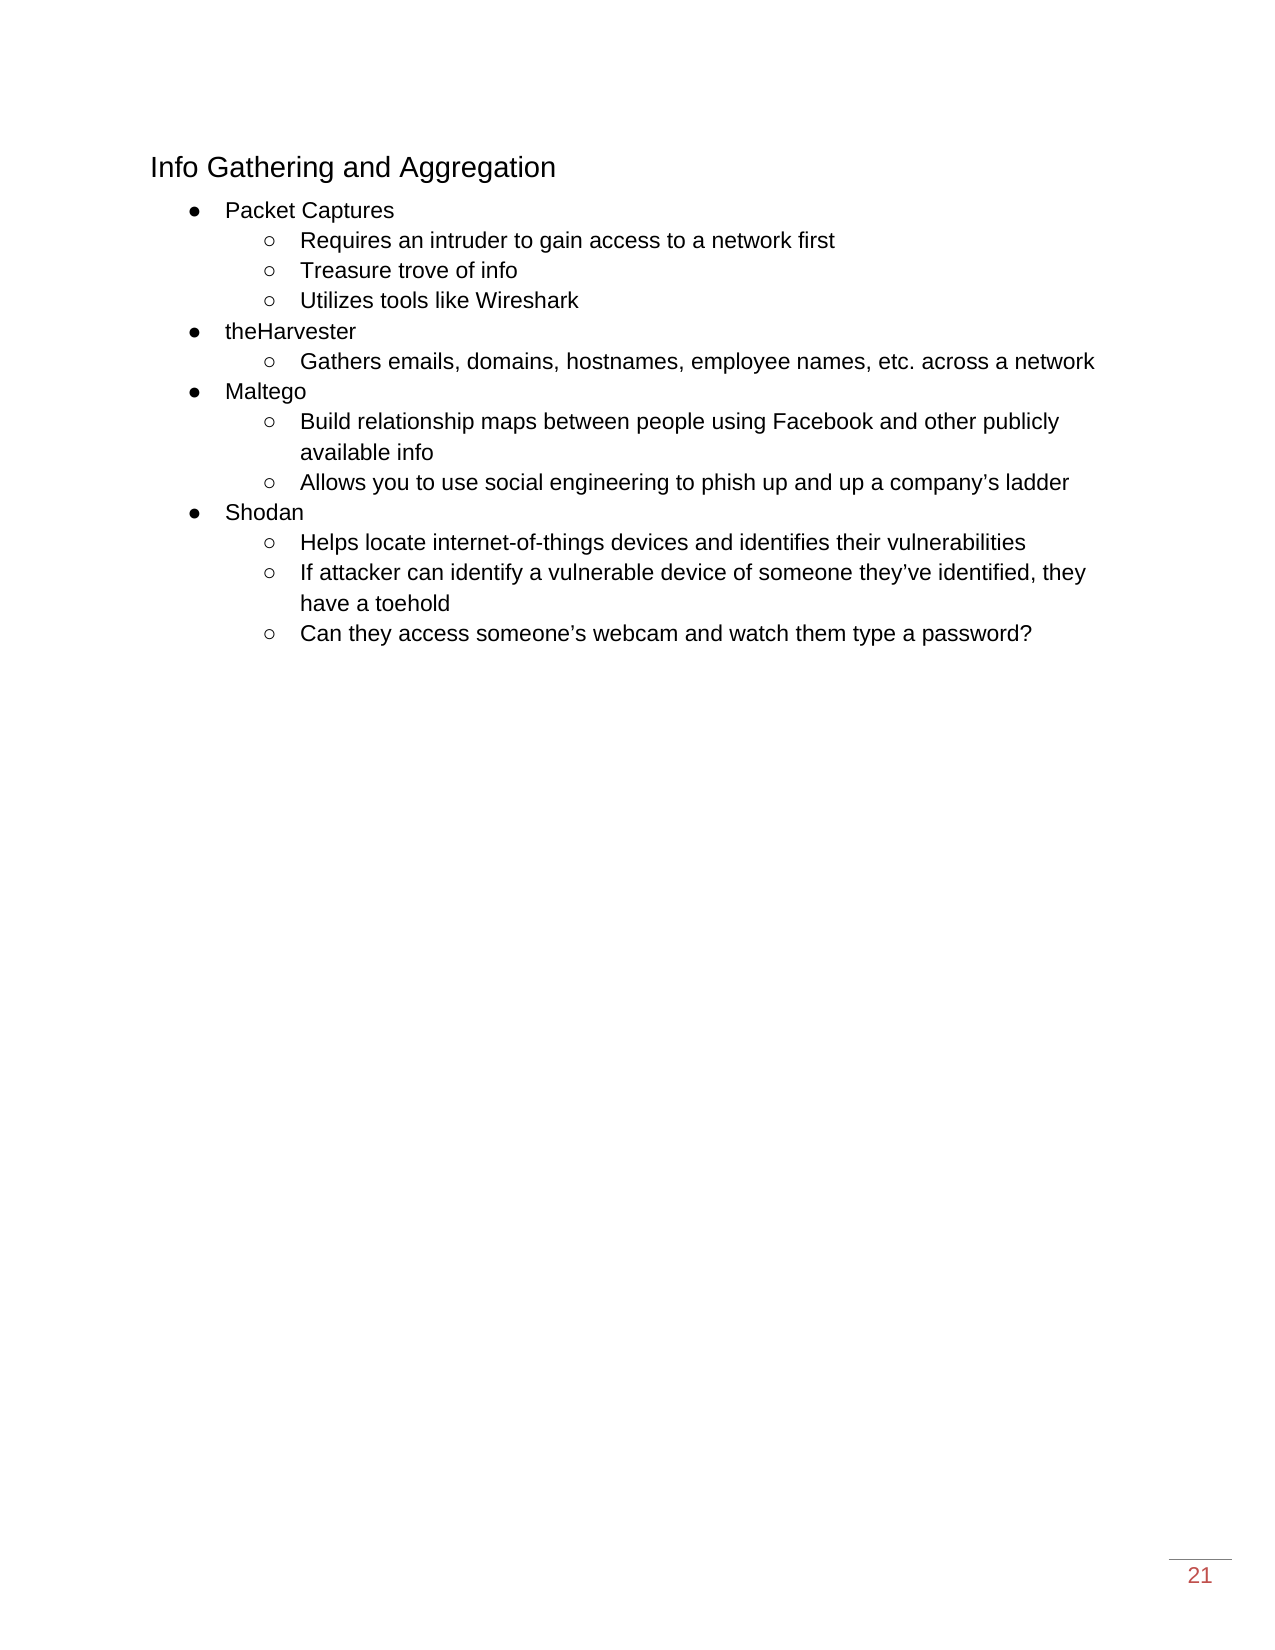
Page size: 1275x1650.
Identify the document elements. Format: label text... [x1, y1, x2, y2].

list Allows you to use social engineering to phish up and up a company’s ladder [262, 469, 1125, 495]
list Helps locate internet-of-things devices and identifies their vulnerabilities [262, 529, 1125, 556]
list theHarvester [187, 318, 1125, 344]
list Build relationship maps between people using Facebook and other publicly available info [262, 408, 1125, 465]
list Can they access someone’s webcam and watch them type a password? [262, 620, 1125, 646]
list Packet Captures [187, 197, 1125, 223]
list Shodan [187, 499, 1125, 525]
list If attacker can identify a vulnerable device of someone they’ve identified, they have a toehold [262, 559, 1125, 616]
list Gathers emails, domains, hostnames, employee names, etc. across a network [262, 348, 1125, 374]
list Treasure trove of info [262, 257, 1125, 284]
list Maltego [187, 378, 1125, 404]
subtitle Info Gathering and Aggregation [150, 150, 1125, 183]
list Utilizes tools like Wireshark [262, 287, 1125, 314]
list Requires an intruder to gain access to a network first [262, 227, 1125, 253]
